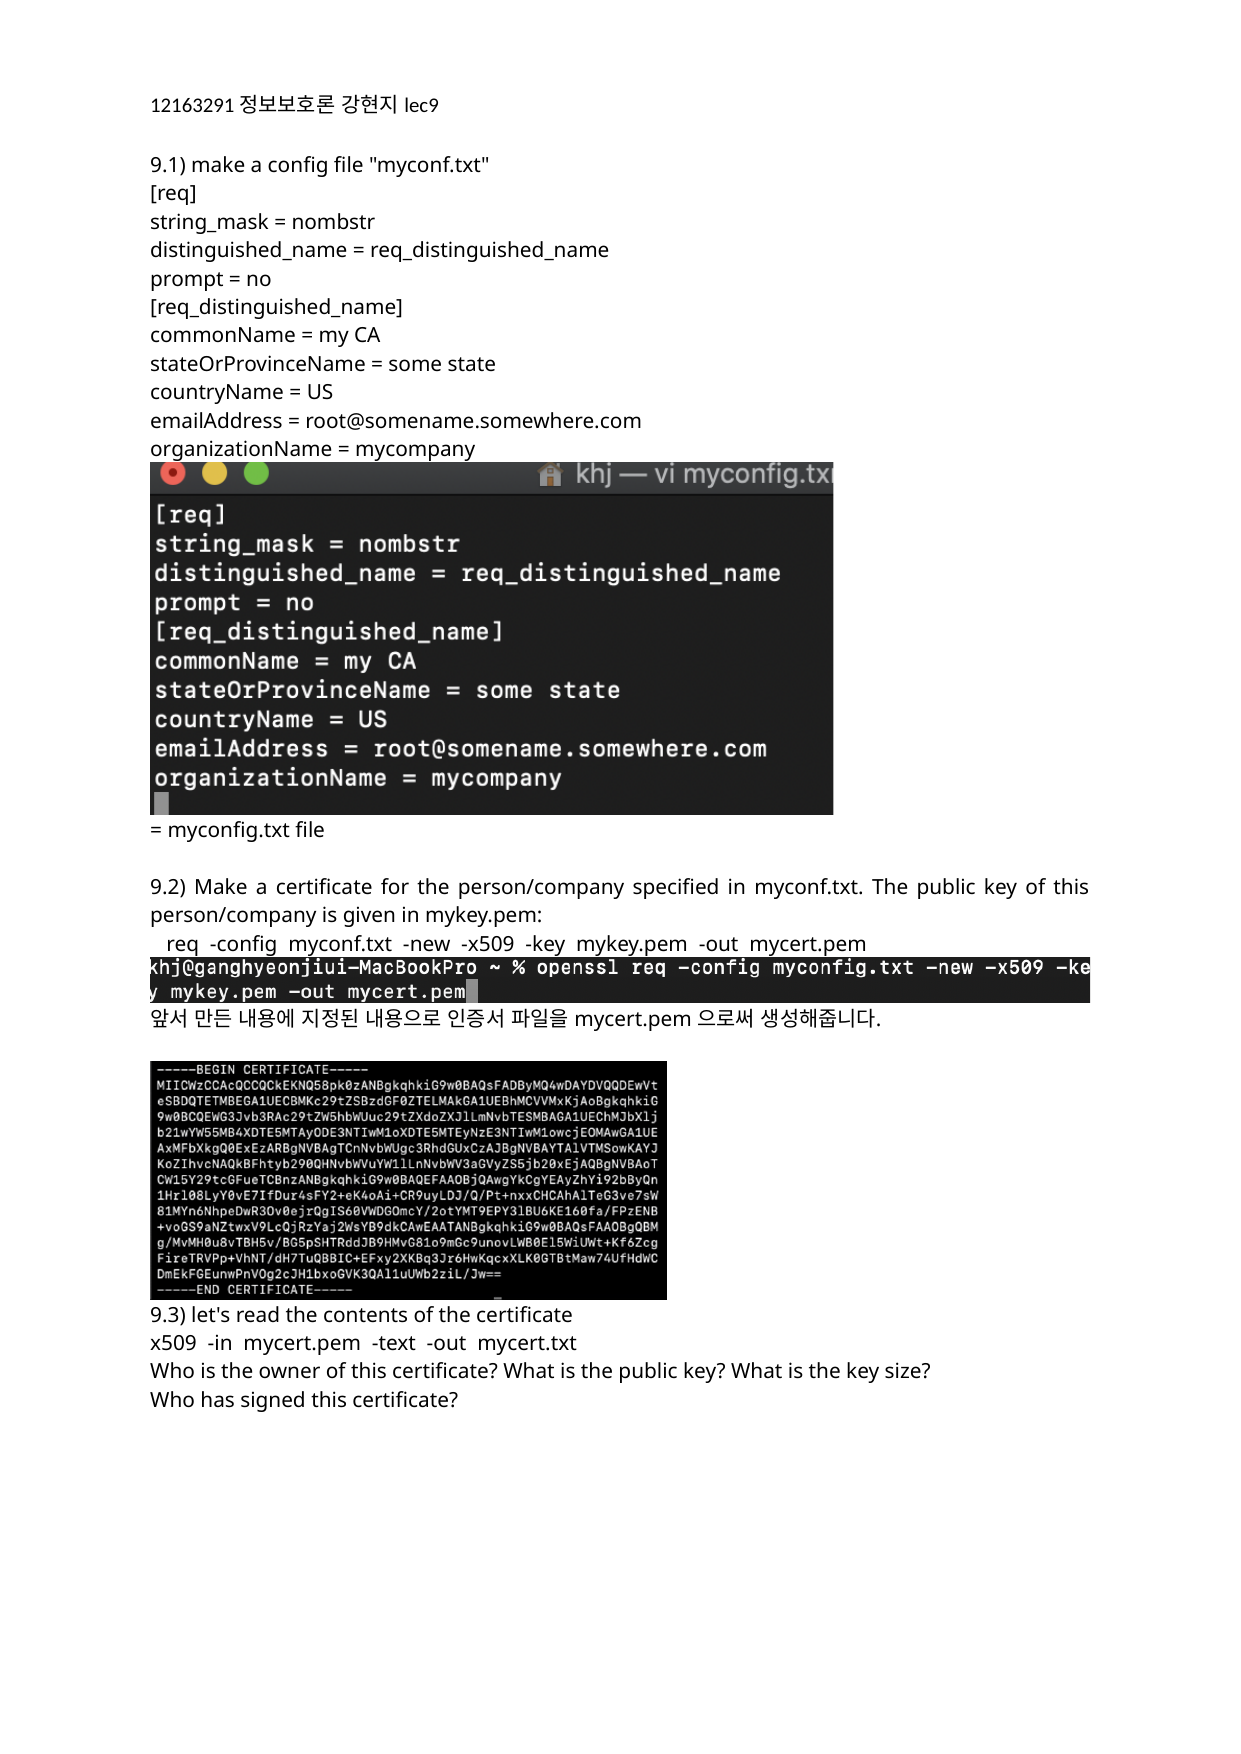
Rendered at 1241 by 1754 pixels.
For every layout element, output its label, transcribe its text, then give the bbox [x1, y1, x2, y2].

text commonName = my CA [150, 321, 1090, 349]
text stateOrProvinceName = some state [150, 349, 1090, 377]
text 9.2) Make a certificate for the person/company specified in myconf.txt. The public key of this person/company is given in mykey.pem: [150, 872, 1090, 929]
text countryName = US [150, 377, 1090, 406]
picture [150, 462, 834, 815]
text 9.3) let's read the contents of the certificate [150, 1300, 1090, 1328]
text string_mask = nombstr [150, 207, 1090, 235]
text 앞서 만든 내용에 지정된 내용으로 인증서 파일을 mycert.pem 으로써 생성해줍니다. [150, 1003, 1090, 1033]
text Who has signed this certificate? [150, 1385, 1090, 1413]
text Who is the owner of this certificate? What is the public key? What is the key size? [150, 1357, 1090, 1385]
text 9.1) make a config file "myconf.txt" [150, 150, 1090, 178]
text x509 -in mycert.pem -text -out mycert.txt [150, 1328, 1090, 1357]
text organizationName = mycompany [150, 434, 1090, 463]
picture [150, 1061, 667, 1300]
text [req] [150, 178, 1090, 207]
text req -config myconf.txt -new -x509 -key mykey.pem -out mycert.pem [150, 929, 1090, 957]
text [req_distinguished_name] [150, 292, 1090, 321]
text distinguished_name = req_distinguished_name [150, 235, 1090, 264]
text emailAddress = root@somename.somewhere.com [150, 406, 1090, 434]
text = myconfig.txt file [150, 815, 1090, 843]
text prompt = no [150, 264, 1090, 292]
picture [150, 957, 1091, 1003]
